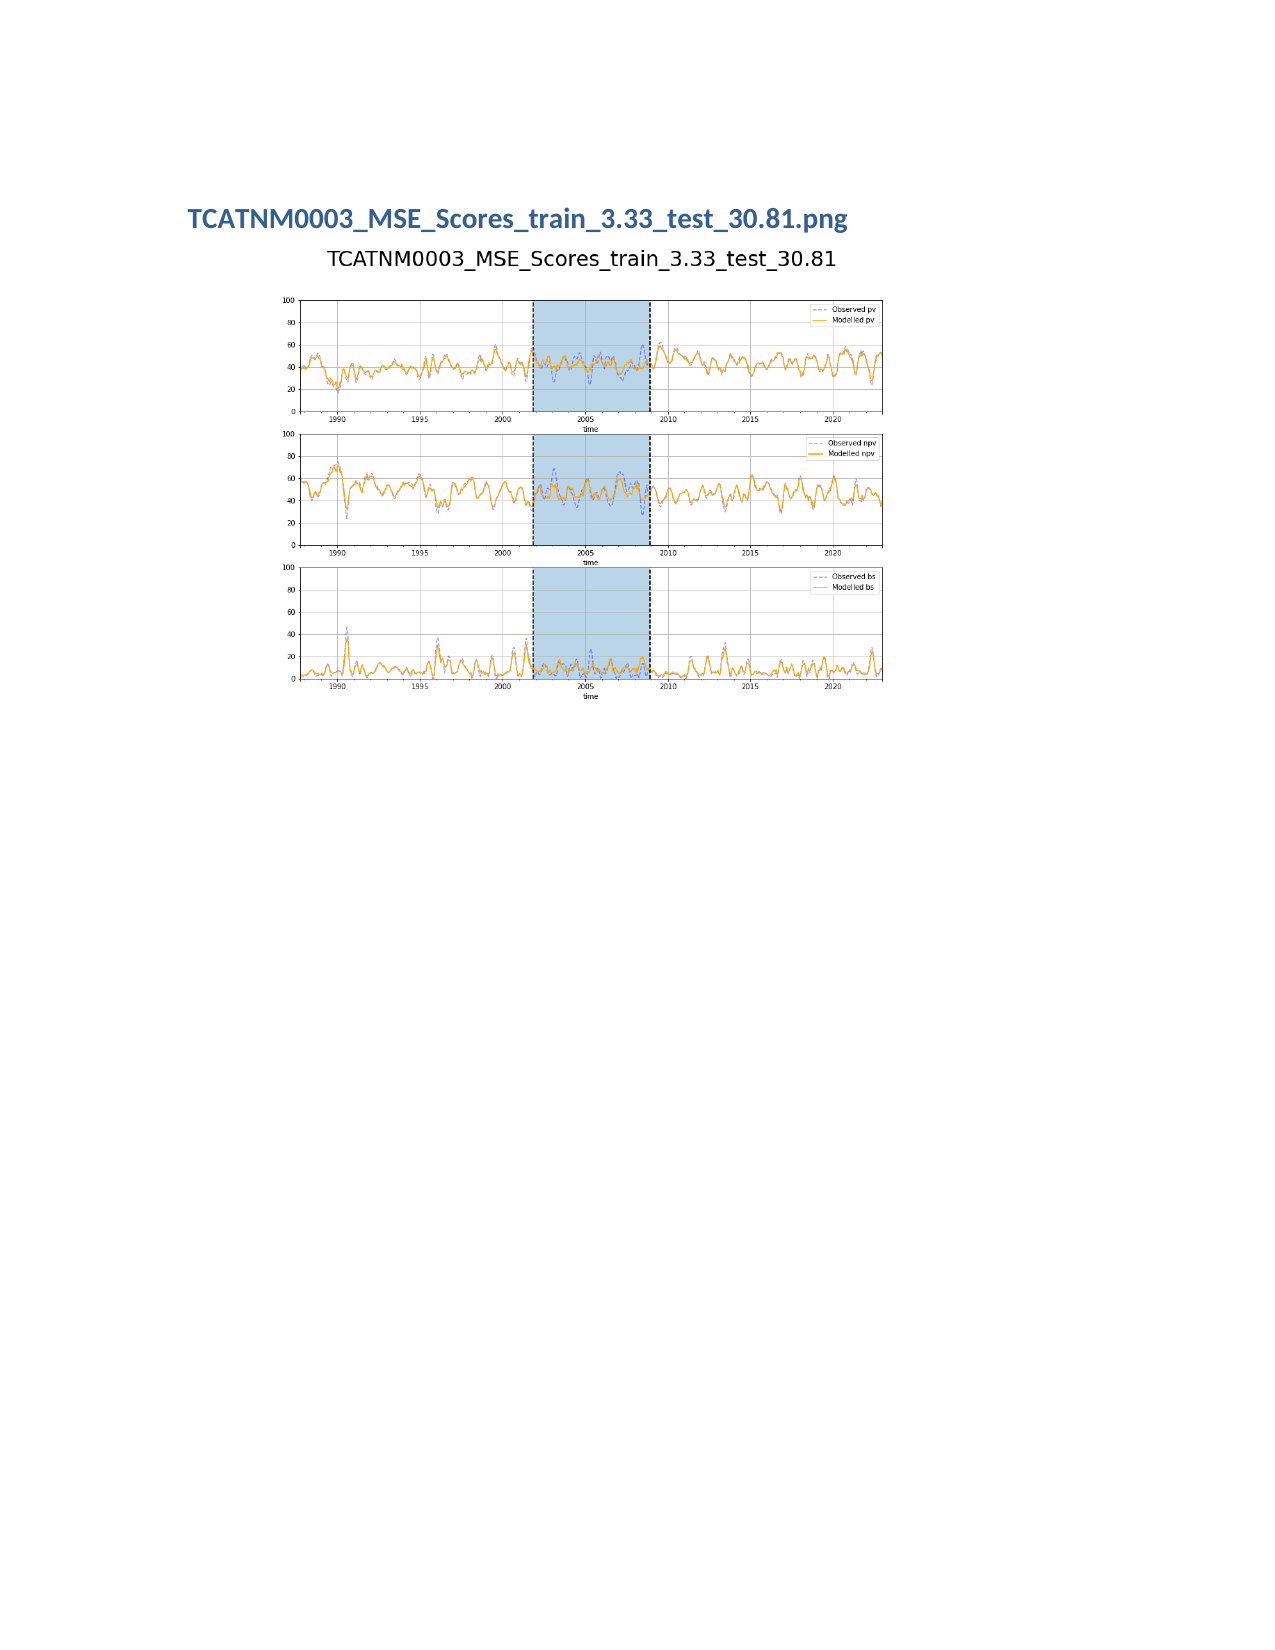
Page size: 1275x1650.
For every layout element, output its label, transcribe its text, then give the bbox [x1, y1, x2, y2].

picture [206, 241, 957, 741]
subtitle TCATNM0003_MSE_Scores_train_3.33_test_30.81.png [187, 200, 1087, 236]
